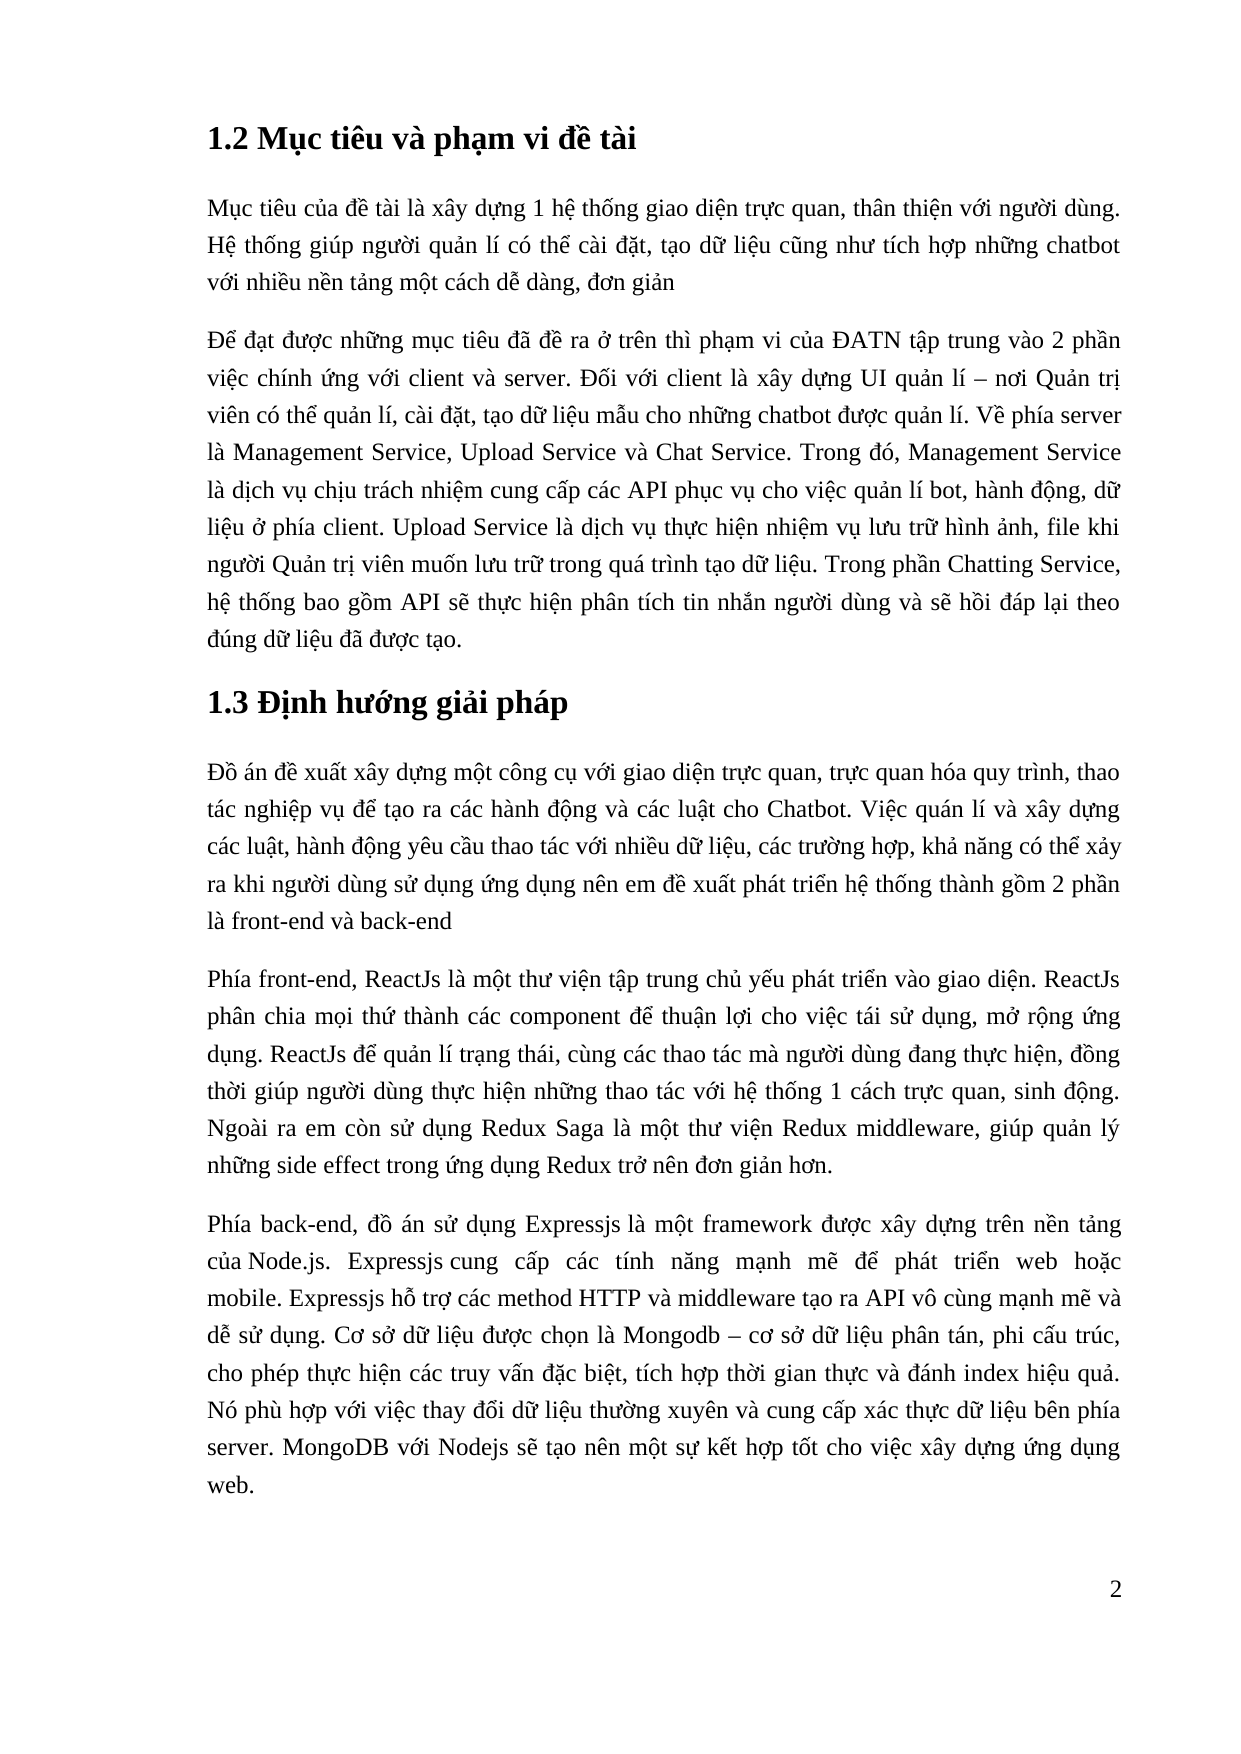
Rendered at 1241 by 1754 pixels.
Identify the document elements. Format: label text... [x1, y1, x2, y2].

subtitle Định hướng giải pháp [207, 682, 1122, 720]
text Phía front-end, ReactJs là một thư viện tập trung chủ yếu phát triển vào giao diện. ReactJs phân chia mọi thứ thành các component để thuận lợi cho việc tái sử dụng, mở rộng ứng dụng. ReactJs để quản lí trạng thái, cùng các thao tác mà người dùng đang thực hiện, đồng thời giúp người dùng thực hiện những thao tác với hệ thống 1 cách trực quan, sinh động. Ngoài ra em còn sử dụng Redux Saga là một thư viện Redux middleware, giúp quản lý những side effect trong ứng dụng Redux trở nên đơn giản hơn. [207, 964, 1122, 1179]
text Để đạt được những mục tiêu đã đề ra ở trên thì phạm vi của ĐATN tập trung vào 2 phần việc chính ứng với client và server. Đối với client là xây dựng UI quản lí – nơi Quản trị viên có thể quản lí, cài đặt, tạo dữ liệu mẫu cho những chatbot được quản lí. Về phía server là Management Service, Upload Service và Chat Service. Trong đó, Management Service là dịch vụ chịu trách nhiệm cung cấp các API phục vụ cho việc quản lí bot, hành động, dữ liệu ở phía client. Upload Service là dịch vụ thực hiện nhiệm vụ lưu trữ hình ảnh, file khi người Quản trị viên muốn lưu trữ trong quá trình tạo dữ liệu. Trong phần Chatting Service, hệ thống bao gồm API sẽ thực hiện phân tích tin nhắn người dùng và sẽ hồi đáp lại theo đúng dữ liệu đã được tạo. [207, 326, 1122, 653]
text Mục tiêu của đề tài là xây dựng 1 hệ thống giao diện trực quan, thân thiện với người dùng. Hệ thống giúp người quản lí có thể cài đặt, tạo dữ liệu cũng như tích hợp những chatbot với nhiều nền tảng một cách dễ dàng, đơn giản [207, 193, 1122, 296]
subtitle Mục tiêu và phạm vi đề tài [207, 118, 1122, 156]
text Đồ án đề xuất xây dựng một công cụ với giao diện trực quan, trực quan hóa quy trình, thao tác nghiệp vụ để tạo ra các hành động và các luật cho Chatbot. Việc quán lí và xây dựng các luật, hành động yêu cầu thao tác với nhiều dữ liệu, các trường hợp, khả năng có thể xảy ra khi người dùng sử dụng ứng dụng nên em đề xuất phát triển hệ thống thành gồm 2 phần là front-end và back-end [207, 757, 1122, 935]
text Phía back-end, đồ án sử dụng Expressjs là một framework được xây dựng trên nền tảng của Node.js. Expressjs cung cấp các tính năng mạnh mẽ để phát triển web hoặc mobile. Expressjs hỗ trợ các method HTTP và middleware tạo ra API vô cùng mạnh mẽ và dễ sử dụng. Cơ sở dữ liệu được chọn là Mongodb – cơ sở dữ liệu phân tán, phi cấu trúc, cho phép thực hiện các truy vấn đặc biệt, tích hợp thời gian thực và đánh index hiệu quả. Nó phù hợp với việc thay đổi dữ liệu thường xuyên và cung cấp xác thực dữ liệu bên phía server. MongoDB với Nodejs sẽ tạo nên một sự kết hợp tốt cho việc xây dựng ứng dụng web. [207, 1209, 1122, 1498]
